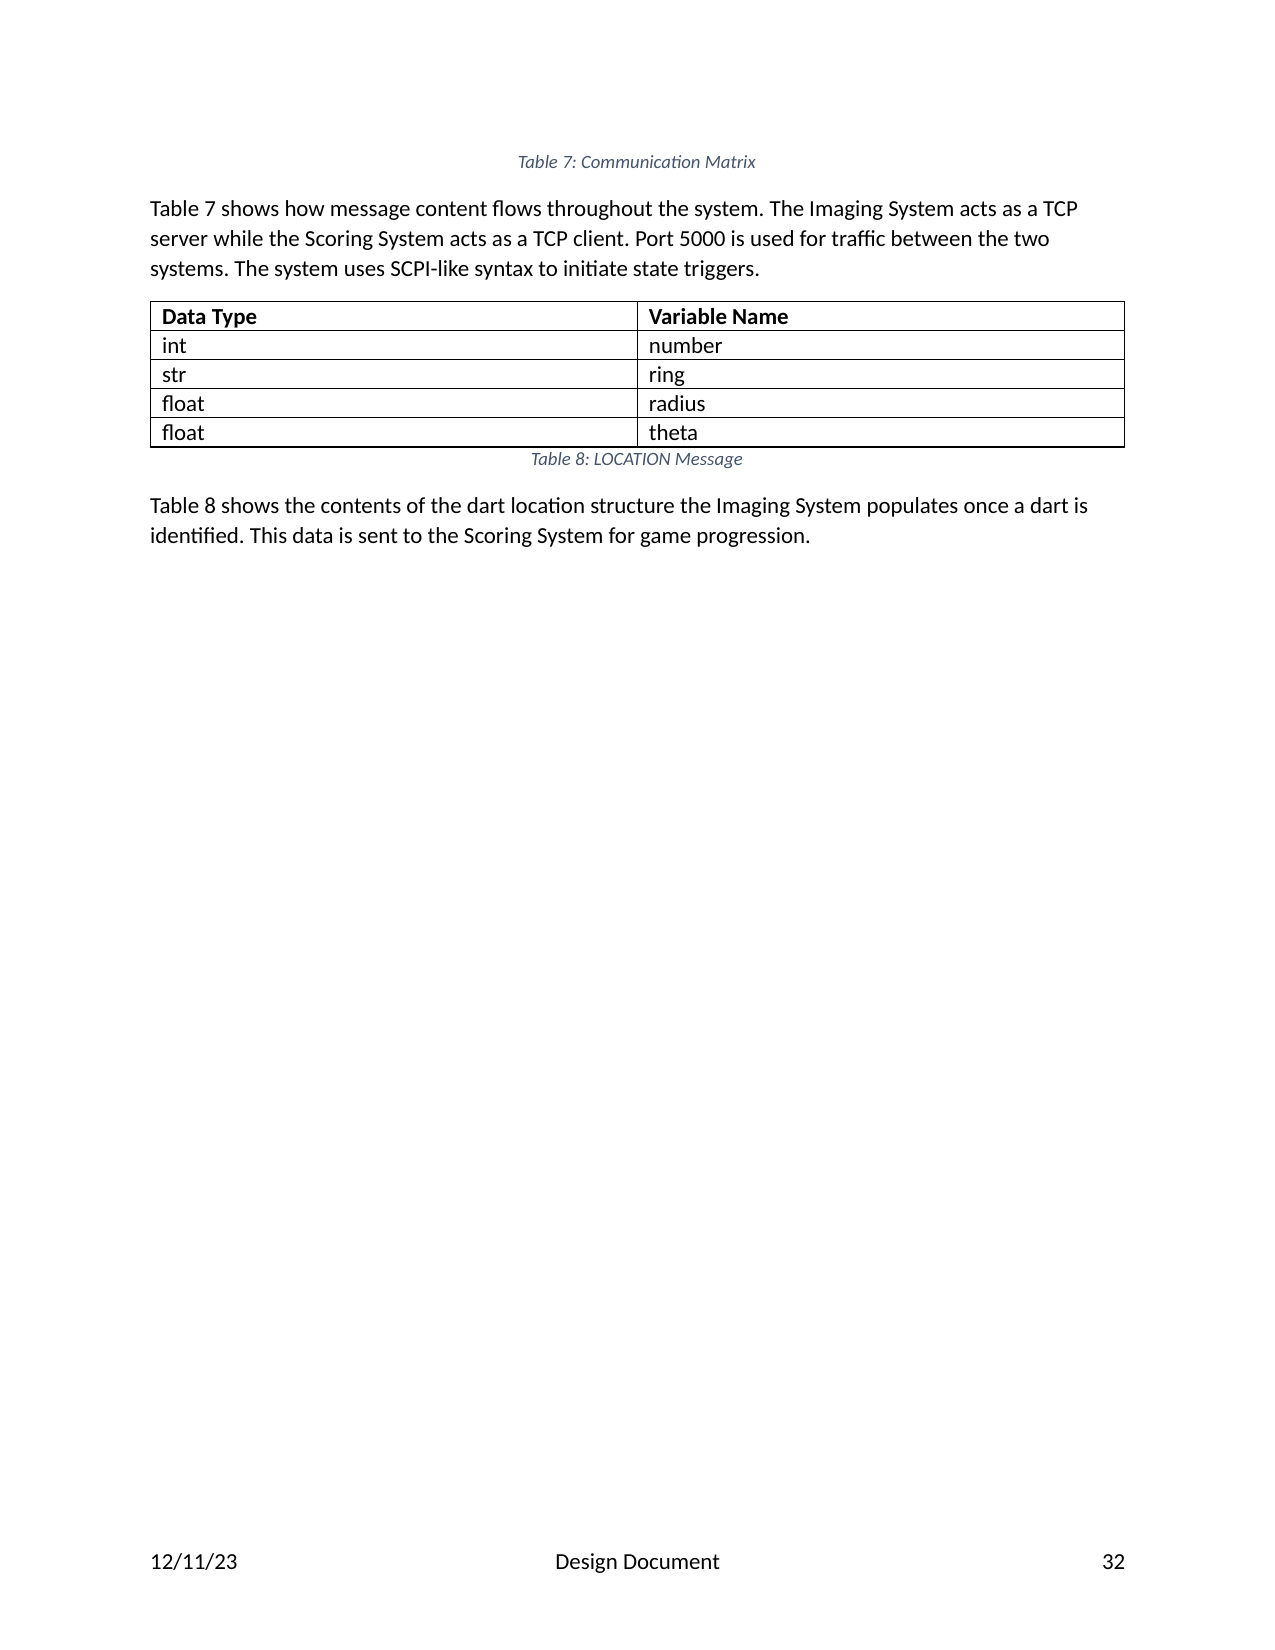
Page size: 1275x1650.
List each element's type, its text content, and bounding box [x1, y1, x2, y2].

table_cell float [151, 389, 637, 417]
text Table 8 shows the contents of the dart location structure the Imaging System populates once a dart is identified. This data is sent to the Scoring System for game progression. [150, 491, 1125, 549]
table_header Data Type [151, 302, 637, 330]
table_cell radius [638, 389, 1124, 417]
table_cell float [151, 418, 637, 446]
text Table 8: LOCATION Message [150, 448, 1125, 470]
table_cell theta [638, 418, 1124, 446]
text Table 7 shows how message content flows throughout the system. The Imaging System acts as a TCP server while the Scoring System acts as a TCP client. Port 5000 is used for traffic between the two systems. The system uses SCPI-like syntax to initiate state triggers. [150, 194, 1125, 282]
text Table 7: Communication Matrix [150, 150, 1125, 173]
table_cell str [151, 360, 637, 388]
table_cell number [638, 331, 1124, 359]
table_cell int [151, 331, 637, 359]
table_header Variable Name [638, 302, 1124, 330]
table_cell ring [638, 360, 1124, 388]
